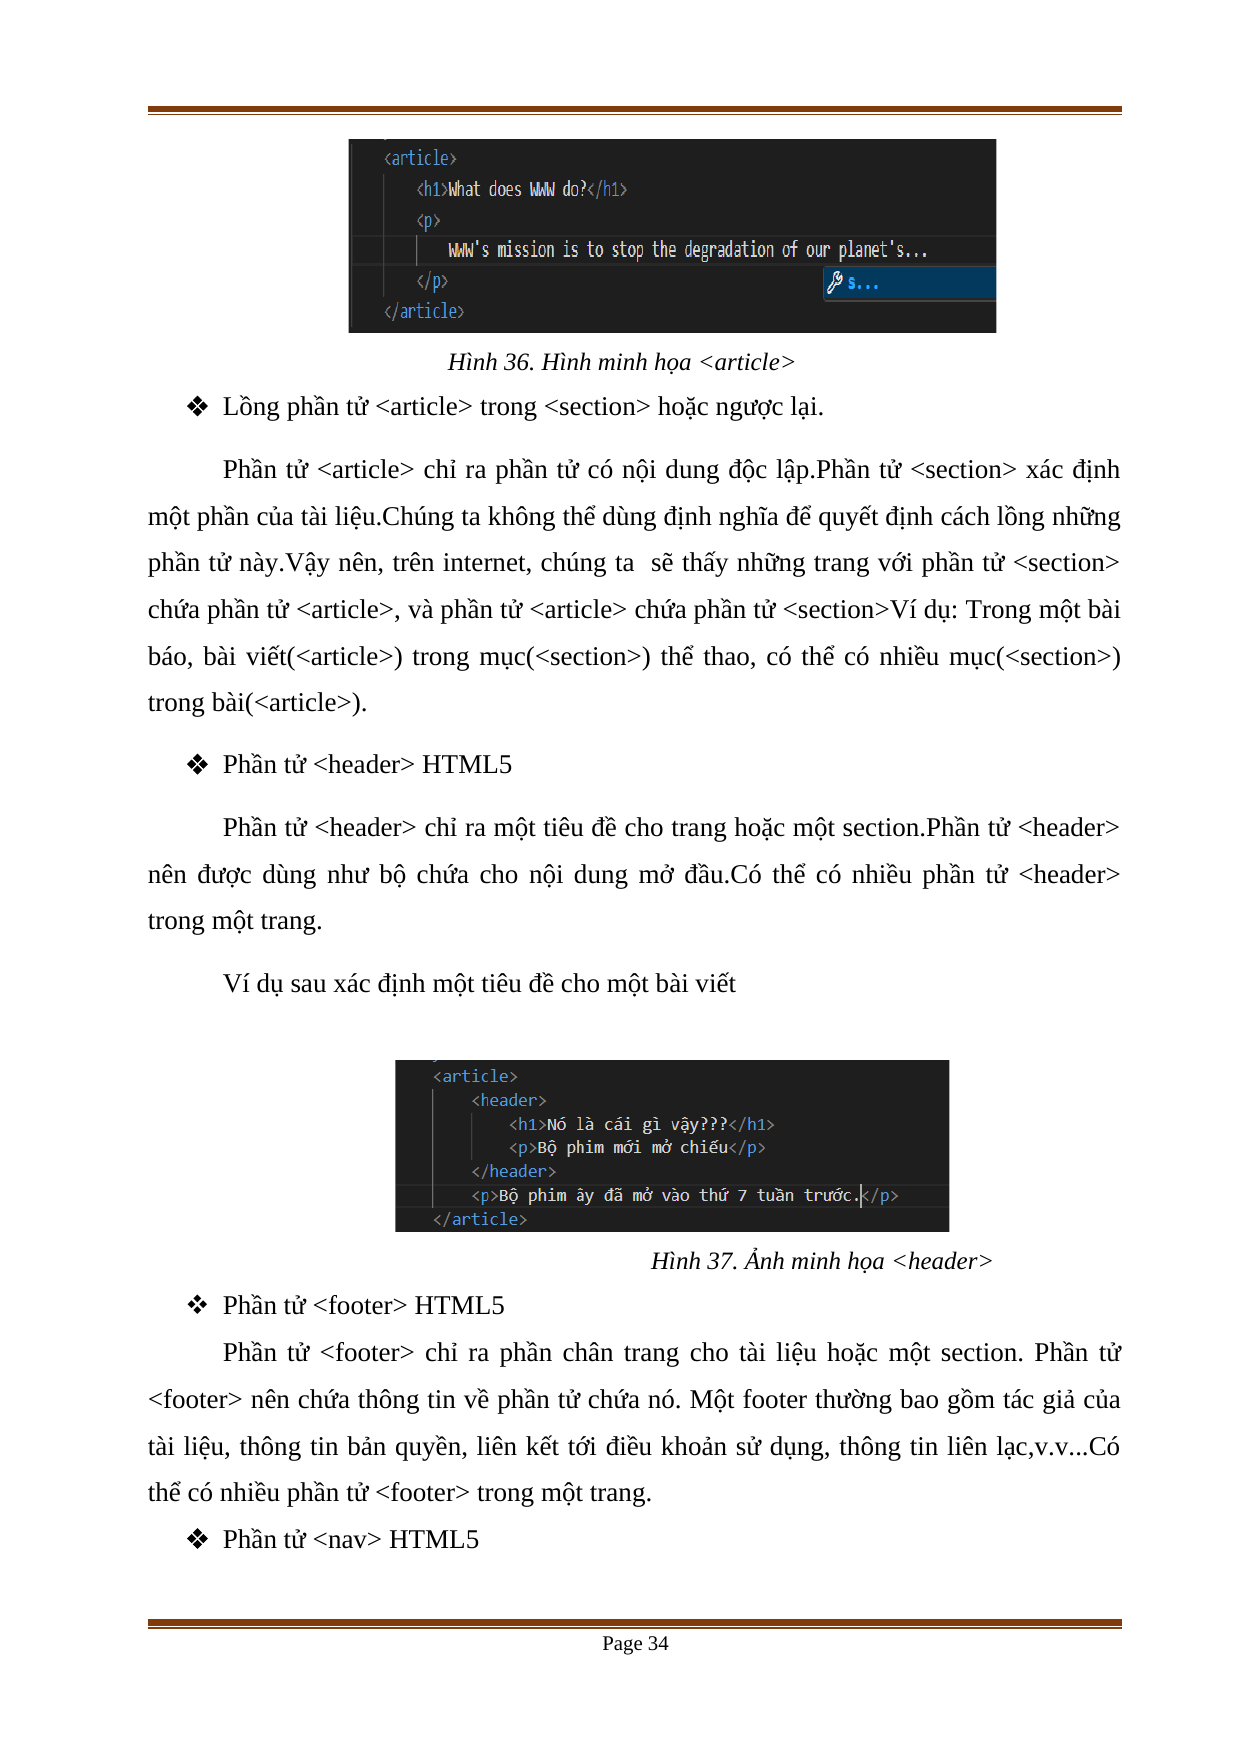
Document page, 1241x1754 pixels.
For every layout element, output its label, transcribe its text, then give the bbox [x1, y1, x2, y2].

text Hình 36. Hình minh họa <article> [373, 347, 1122, 376]
picture [348, 139, 997, 333]
list Lồng phần tử <article> trong <section> hoặc ngược lại. [185, 390, 1122, 422]
picture [395, 1060, 950, 1232]
text Phần tử <footer> chỉ ra phần chân trang cho tài liệu hoặc một section. Phần tử <footer> nên chứa thông tin về phần tử chứa nó. Một footer thường bao gồm tác giả của tài liệu, thông tin bản quyền, liên kết tới điều khoản sử dụng, thông tin liên lạc,v.v...Có thể có nhiều phần tử <footer> trong một trang. [148, 1336, 1122, 1507]
list Phần tử <nav> HTML5 [185, 1523, 1122, 1554]
text Ví dụ sau xác định một tiêu đề cho một bài viết [148, 967, 1122, 998]
list Phần tử <footer> HTML5 [185, 1289, 1122, 1321]
text Phần tử <article> chỉ ra phần tử có nội dung độc lập.Phần tử <section> xác định một phần của tài liệu.Chúng ta không thể dùng định nghĩa để quyết định cách lồng những phần tử này.Vậy nên, trên internet, chúng ta sẽ thấy những trang với phần tử <section> chứa phần tử <article>, và phần tử <article> chứa phần tử <section>Ví dụ: Trong một bài báo, bài viết(<article>) trong mục(<section>) thể thao, có thể có nhiều mục(<section>) trong bài(<article>). [148, 453, 1122, 717]
list Phần tử <header> HTML5 [185, 748, 1122, 780]
text Hình 37. Ảnh minh họa <header> [448, 1246, 1122, 1275]
text Phần tử <header> chỉ ra một tiêu đề cho trang hoặc một section.Phần tử <header> nên được dùng như bộ chứa cho nội dung mở đầu.Có thể có nhiều phần tử <header> trong một trang. [148, 811, 1122, 936]
